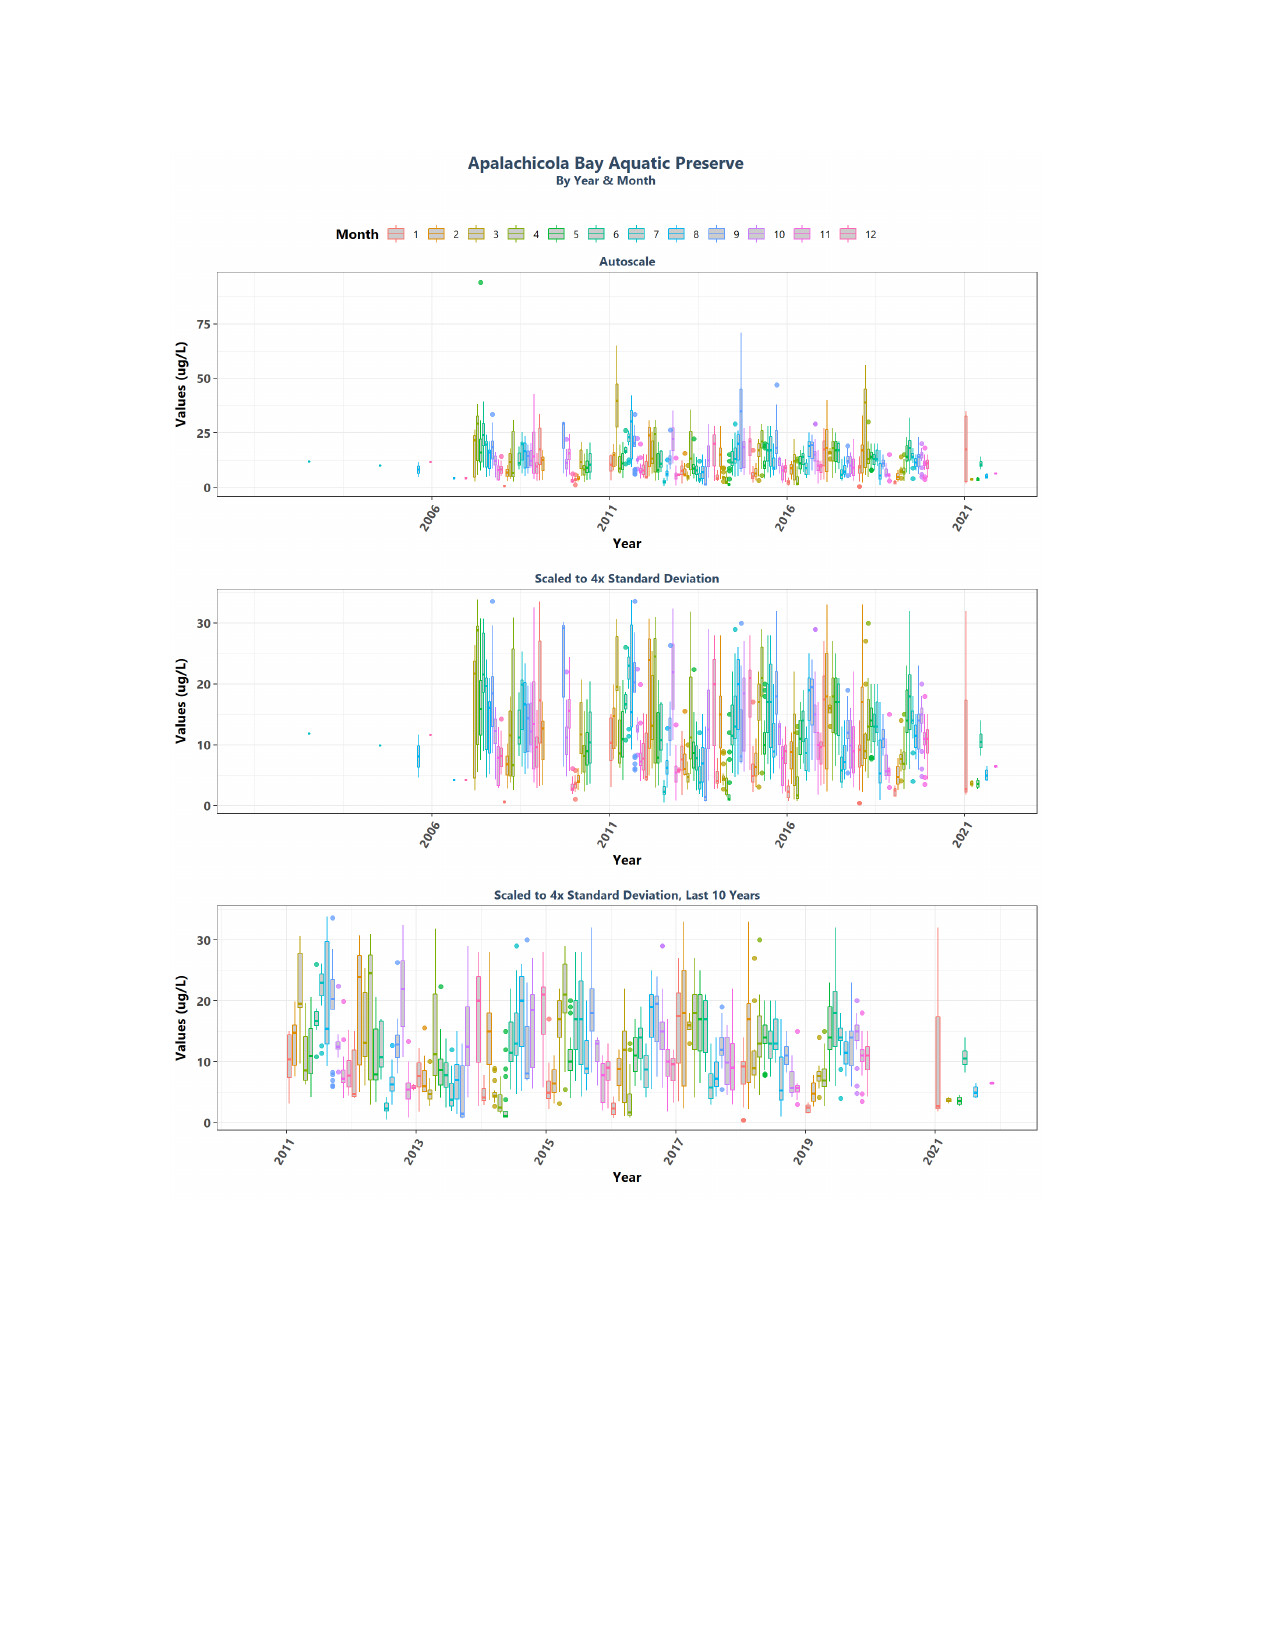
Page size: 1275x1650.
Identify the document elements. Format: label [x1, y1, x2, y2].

picture [168, 150, 1044, 1200]
